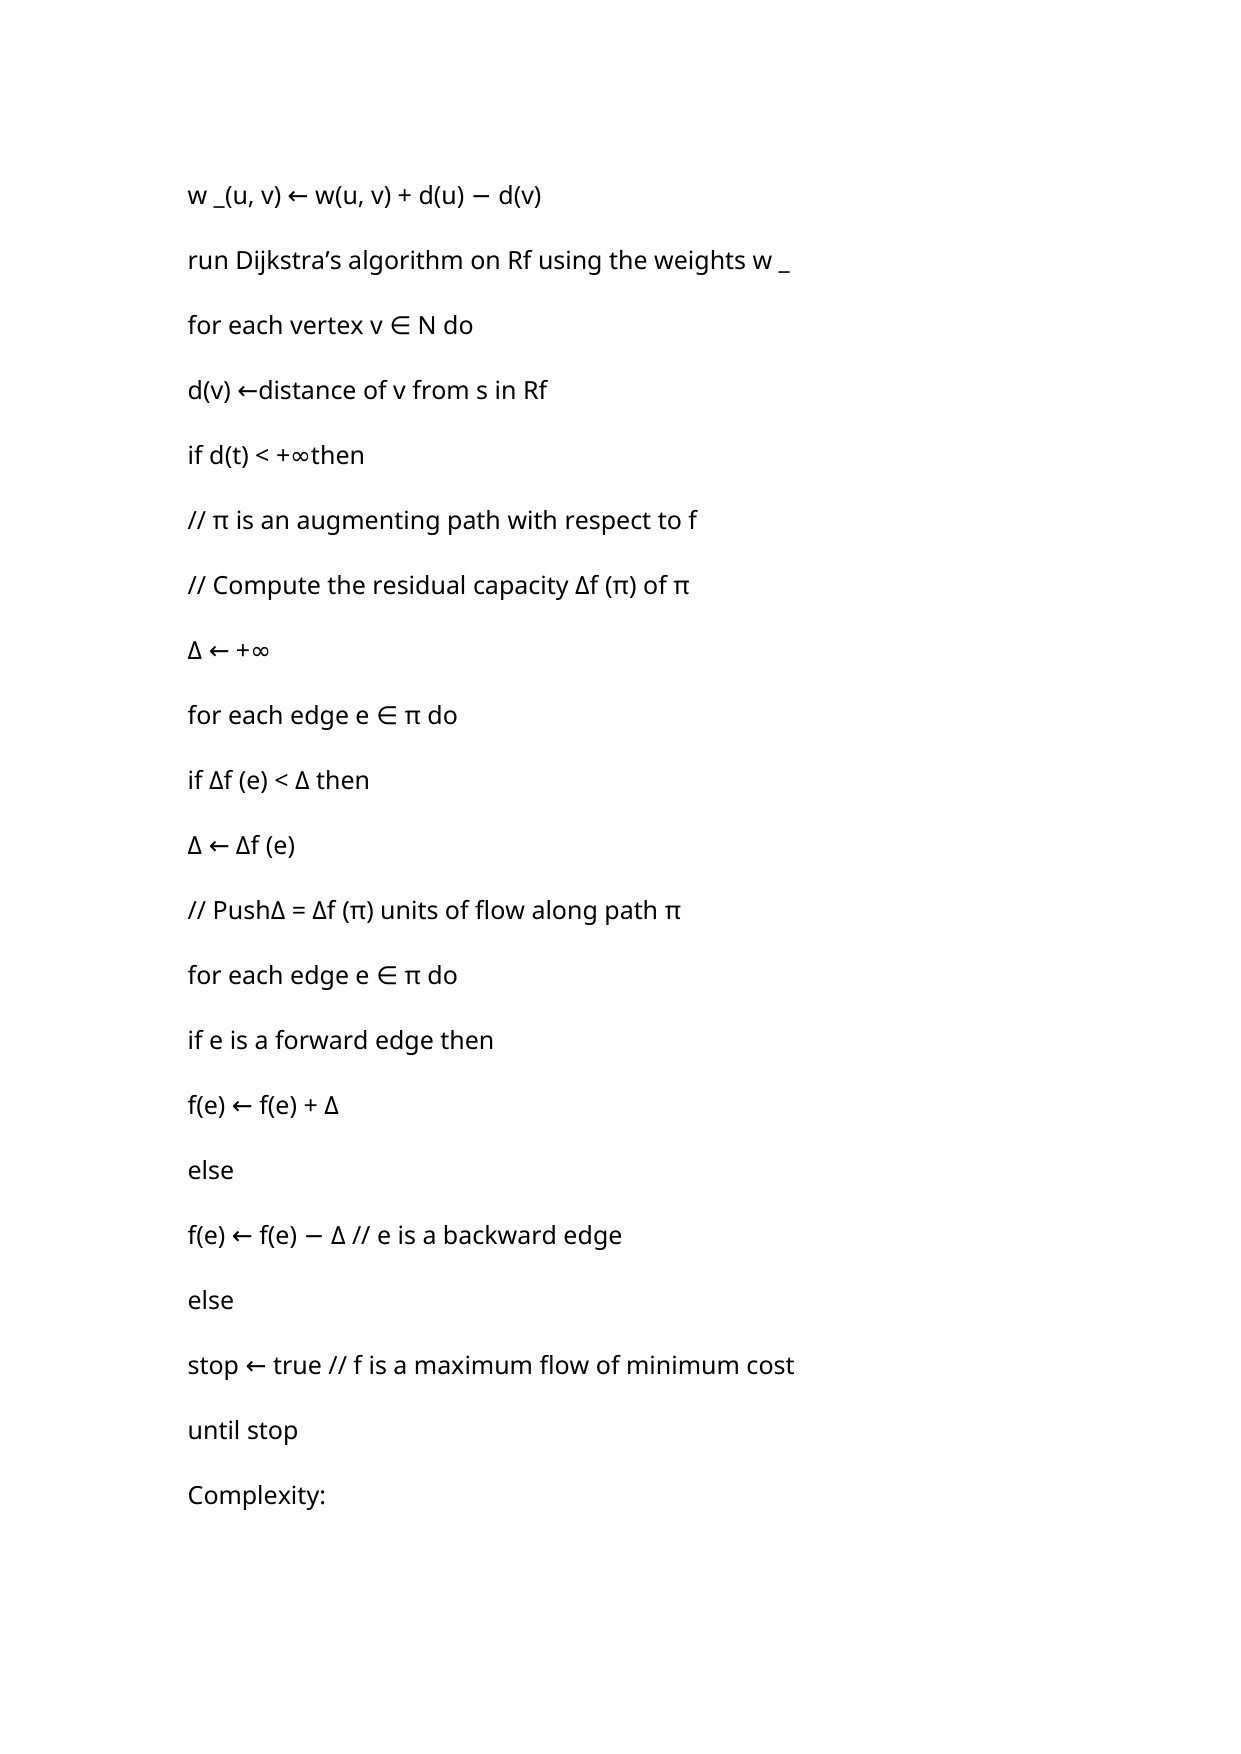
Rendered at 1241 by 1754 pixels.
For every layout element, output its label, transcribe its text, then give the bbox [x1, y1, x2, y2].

text Δ ← Δf (e) [187, 812, 1053, 877]
text d(v) ←distance of v from s in Rf [187, 357, 1053, 422]
text if e is a forward edge then [187, 1007, 1053, 1072]
text run Dijkstra’s algorithm on Rf using the weights w _ [187, 227, 1053, 292]
text for each edge e ∈ π do [187, 682, 1053, 747]
text if d(t) < +∞then [187, 422, 1053, 487]
text else [187, 1267, 1053, 1332]
text f(e) ← f(e) + Δ [187, 1072, 1053, 1137]
text Δ ← +∞ [187, 617, 1053, 682]
text else [187, 1137, 1053, 1202]
text // π is an augmenting path with respect to f [187, 487, 1053, 552]
text w _(u, v) ← w(u, v) + d(u) − d(v) [187, 162, 1053, 227]
text for each vertex v ∈ N do [187, 292, 1053, 357]
text Complexity: [187, 1462, 1053, 1527]
text f(e) ← f(e) − Δ // e is a backward edge [187, 1202, 1053, 1267]
text for each edge e ∈ π do [187, 942, 1053, 1007]
text // PushΔ = Δf (π) units of flow along path π [187, 877, 1053, 942]
text stop ← true // f is a maximum flow of minimum cost [187, 1332, 1053, 1397]
text if Δf (e) < Δ then [187, 747, 1053, 812]
text until stop [187, 1397, 1053, 1462]
text // Compute the residual capacity Δf (π) of π [187, 552, 1053, 617]
